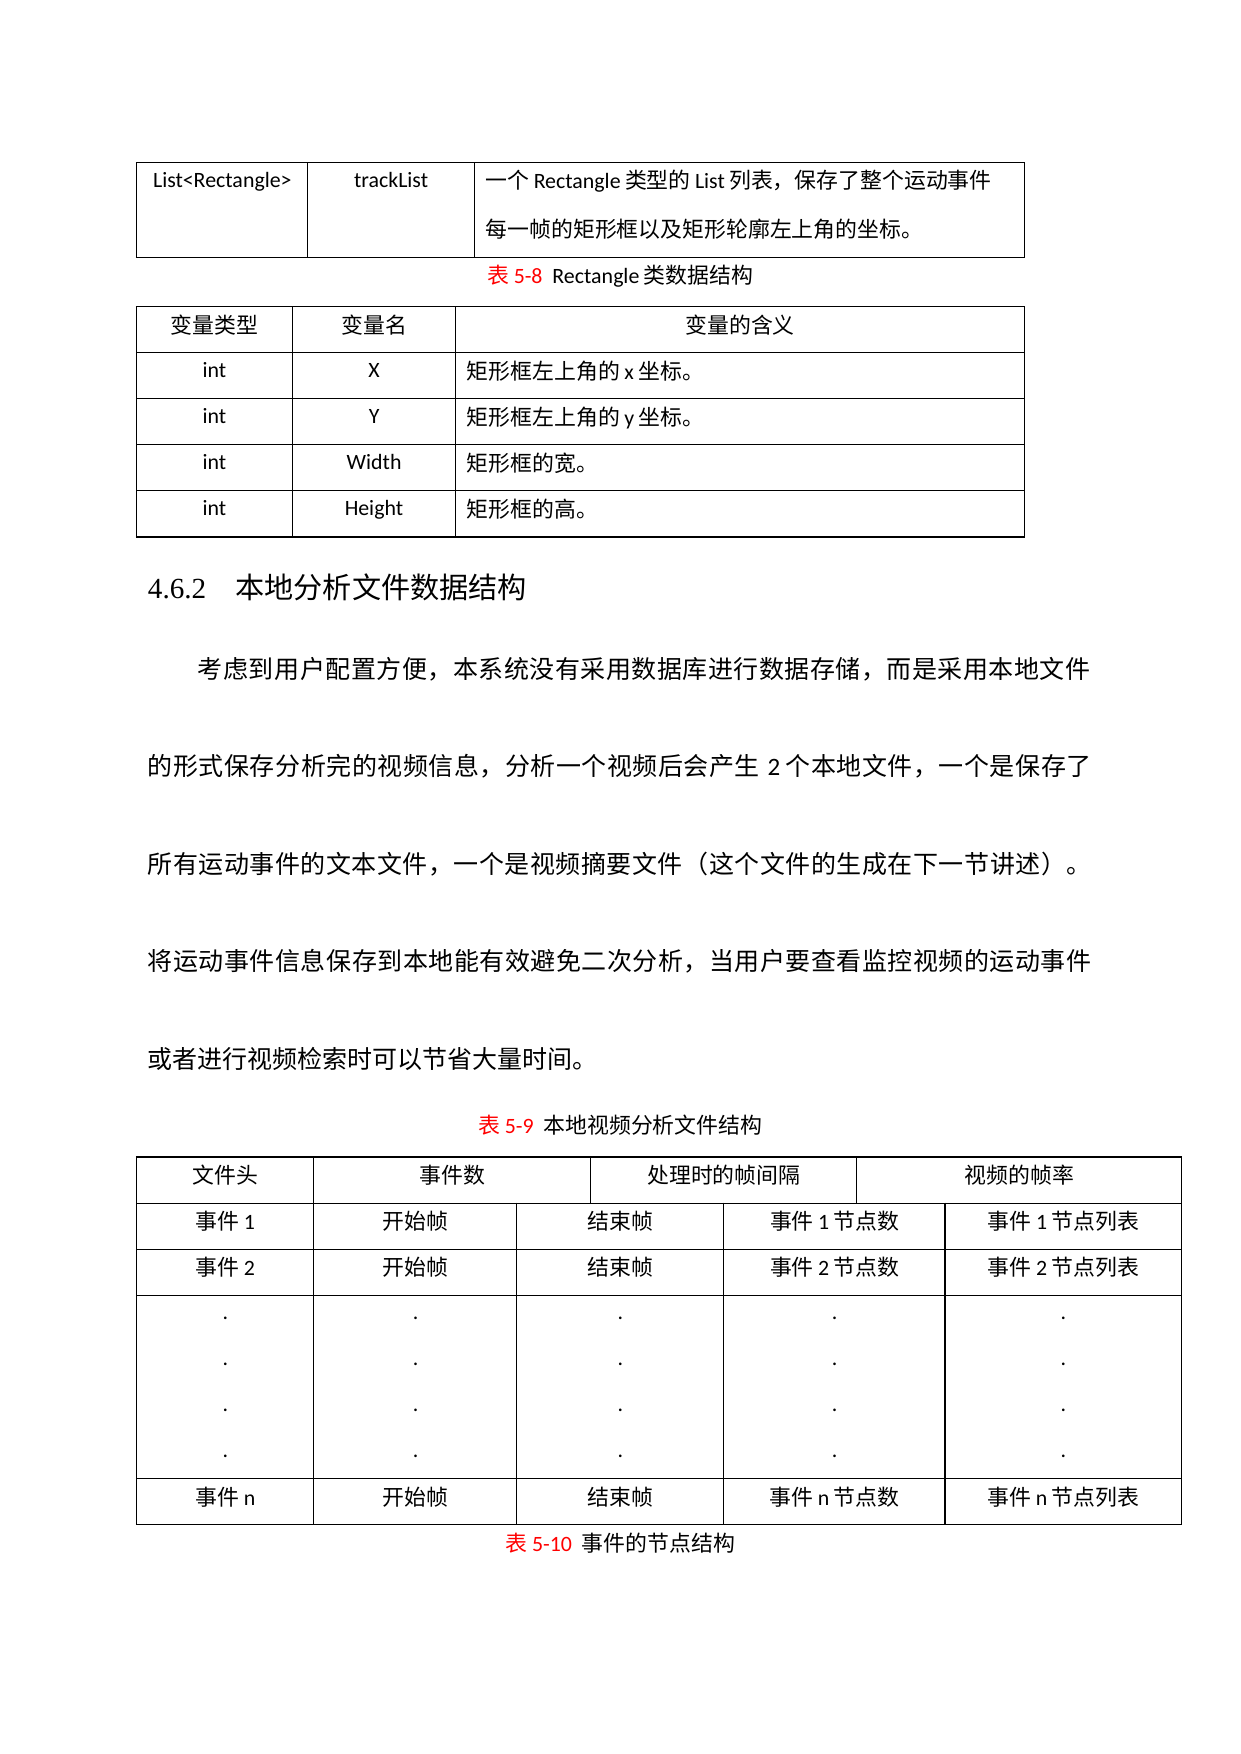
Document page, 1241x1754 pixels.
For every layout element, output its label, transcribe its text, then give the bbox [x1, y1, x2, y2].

table_header 变量的含义 [456, 307, 1024, 352]
table_cell 事件1节点列表 [946, 1204, 1181, 1248]
table_cell 开始帧 [314, 1479, 516, 1524]
table_cell 结束帧 [517, 1250, 723, 1294]
table_cell 结束帧 [517, 1479, 723, 1524]
table_cell 事件2节点数 [724, 1250, 944, 1294]
list 本地分析文件数据结构 [148, 554, 1092, 619]
table_header 视频的帧率 [857, 1158, 1181, 1202]
table_cell . . . . [724, 1296, 944, 1478]
table_cell int [137, 491, 292, 536]
text 考虑到用户配置方便，本系统没有采用数据库进行数据存储，而是采用本地文件的形式保存分析完的视频信息，分析一个视频后会产生2个本地文件，一个是保存了所有运动事件的文本文件，一个是视频摘要文件（这个文件的生成在下一节讲述）。将运动事件信息保存到本地能有效避免二次分析，当用户要查看监控视频的运动事件或者进行视频检索时可以节省大量时间。 [148, 635, 1092, 1090]
table_cell int [137, 353, 292, 398]
table_header 文件头 [137, 1158, 313, 1202]
table_header 事件数 [314, 1158, 590, 1202]
table_cell 事件1节点数 [724, 1204, 944, 1248]
table_cell 事件1 [137, 1204, 313, 1248]
table_cell int [137, 399, 292, 444]
table_cell . . . . [946, 1296, 1181, 1478]
table_cell trackList [308, 163, 474, 257]
table_cell 开始帧 [314, 1250, 516, 1294]
table_cell 事件2节点列表 [946, 1250, 1181, 1294]
table_header 变量名 [293, 307, 455, 352]
text 表5-9 本地视频分析文件结构 [148, 1108, 1092, 1141]
table_cell 一个Rectangle类型的List列表，保存了整个运动事件每一帧的矩形框以及矩形轮廓左上角的坐标。 [475, 163, 1024, 257]
text 表5-8 Rectangle类数据结构 [148, 258, 1092, 290]
table_cell X [293, 353, 455, 398]
table_cell 矩形框左上角的y坐标。 [456, 399, 1024, 444]
table_cell int [137, 445, 292, 490]
table_cell . . . . [137, 1296, 313, 1478]
text 表5-10 事件的节点结构 [148, 1525, 1092, 1558]
table_cell 矩形框的宽。 [456, 445, 1024, 490]
table_header 变量类型 [137, 307, 292, 352]
table_cell 矩形框的高。 [456, 491, 1024, 536]
table_cell . . . . [314, 1296, 516, 1478]
table_cell 结束帧 [517, 1204, 723, 1248]
table_cell 事件n节点列表 [946, 1479, 1181, 1524]
table_cell . . . . [517, 1296, 723, 1478]
table_cell 事件n [137, 1479, 313, 1524]
table_header 处理时的帧间隔 [591, 1158, 856, 1202]
table_cell Height [293, 491, 455, 536]
table_cell 开始帧 [314, 1204, 516, 1248]
table_cell 事件2 [137, 1250, 313, 1294]
table_cell 事件n节点数 [724, 1479, 944, 1524]
table_cell Width [293, 445, 455, 490]
table_cell List<Rectangle> [137, 163, 307, 257]
table_cell Y [293, 399, 455, 444]
table_cell 矩形框左上角的x坐标。 [456, 353, 1024, 398]
